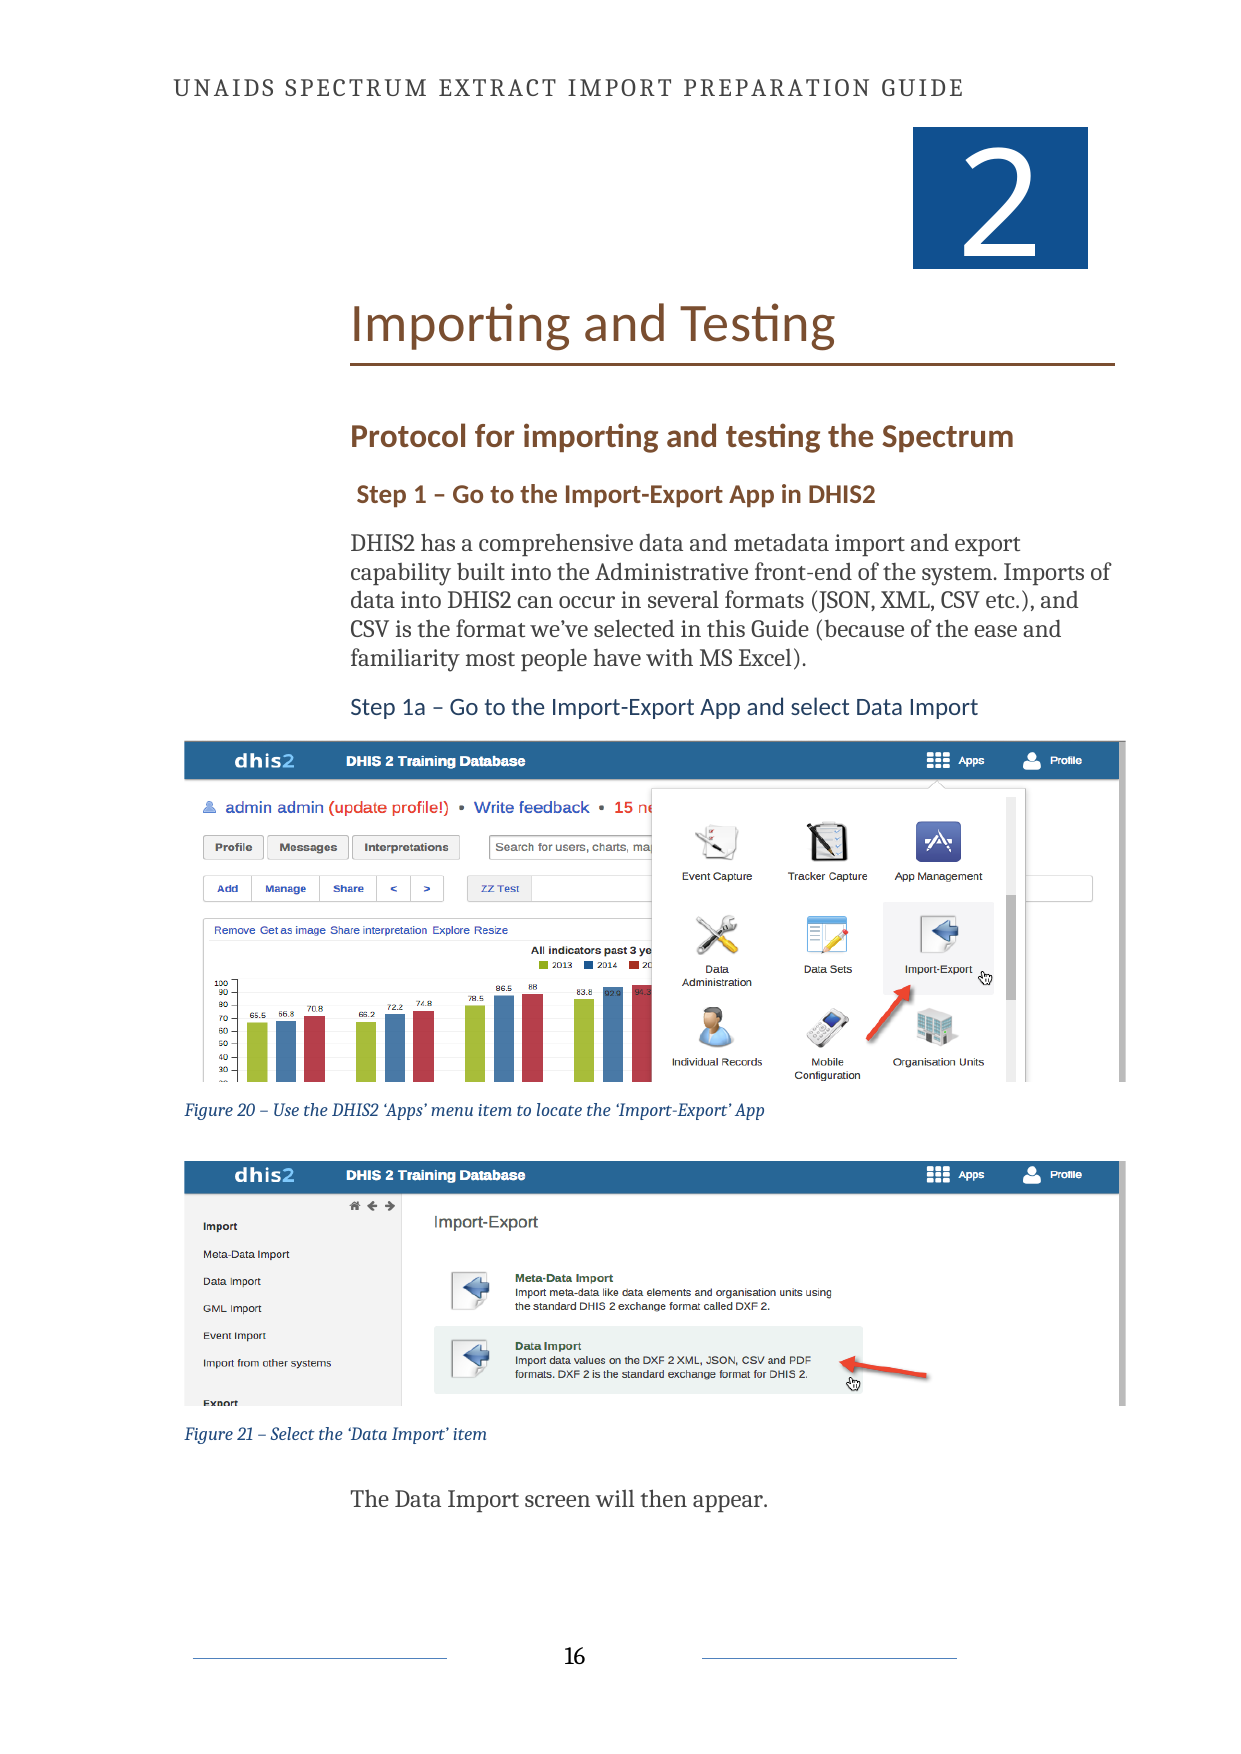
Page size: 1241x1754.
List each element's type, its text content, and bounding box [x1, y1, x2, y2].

text The Data Import screen will then appear. [350, 1485, 1115, 1514]
picture [184, 1161, 1126, 1406]
subtitle Protocol for importing and testing the Spectrum [350, 416, 1115, 456]
title Importing and Testing [350, 187, 1115, 363]
subtitle Step 1a – Go to the Import-Export App and select Data Import [350, 691, 1115, 722]
picture [184, 740, 1126, 1082]
subtitle Step 1 – Go to the Import-Export App in DHIS2 [350, 477, 1115, 510]
text DHIS2 has a comprehensive data and metadata import and export capability built into the Administrative front-end of the system. Imports of data into DHIS2 can occur in several formats (JSON, XML, CSV etc.), and CSV is the format we’ve selected in this Guide (because of the ease and familiarity most people have with MS Excel). [350, 529, 1115, 673]
